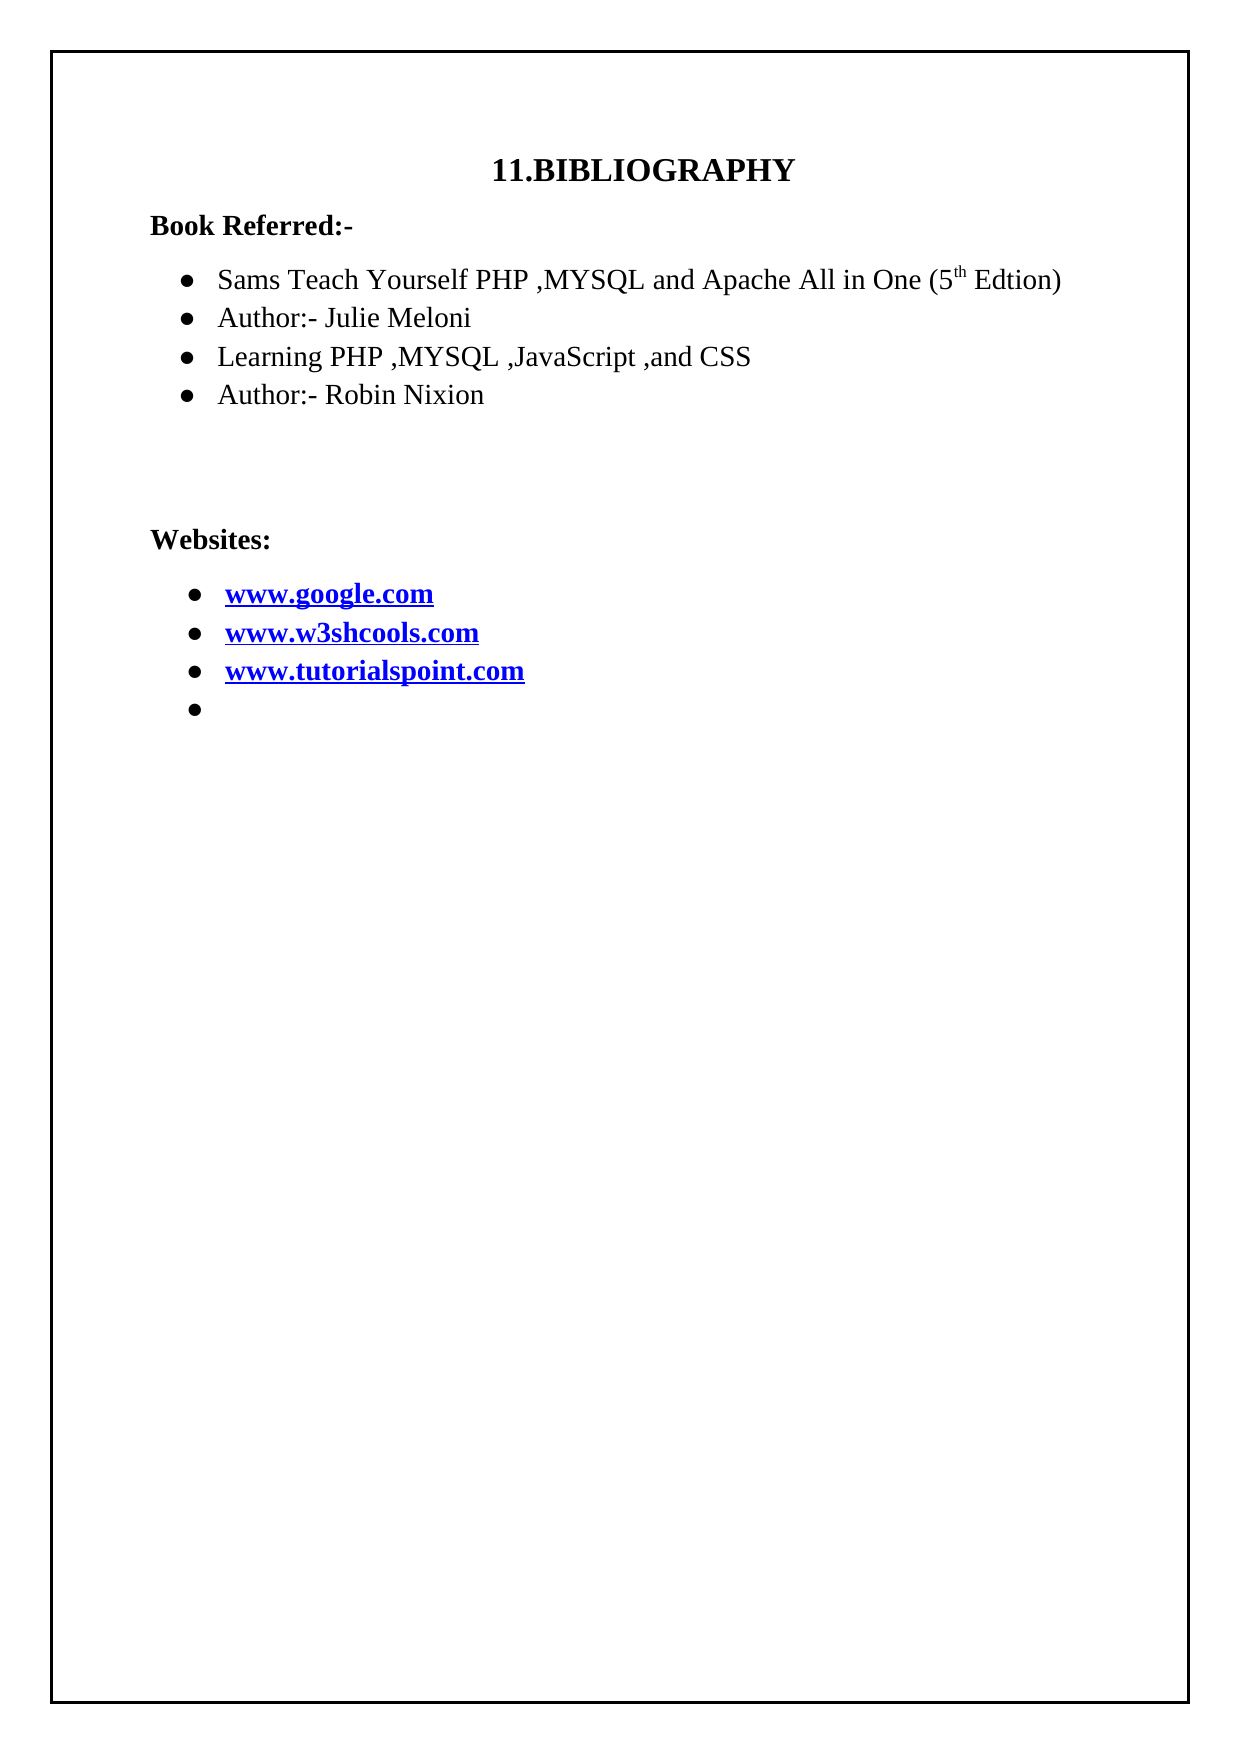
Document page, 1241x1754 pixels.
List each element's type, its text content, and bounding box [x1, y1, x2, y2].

list Learning PHP ,MYSQL ,JavaScript ,and CSS [179, 338, 1137, 373]
text Websites: [150, 522, 1137, 556]
list Author:- Robin Nixion [179, 376, 1137, 412]
text Book Referred:- [150, 208, 1137, 242]
list Sams Teach Yourself PHP ,MYSQL and Apache All in One (5th Edtion) [179, 261, 1137, 296]
list www.w3shcools.com [187, 614, 1137, 649]
text 11.BIBLIOGRAPHY [150, 150, 1137, 188]
list www.tutorialspoint.com [187, 652, 1137, 688]
list Author:- Julie Meloni [179, 299, 1137, 335]
list www.google.com [187, 575, 1137, 611]
